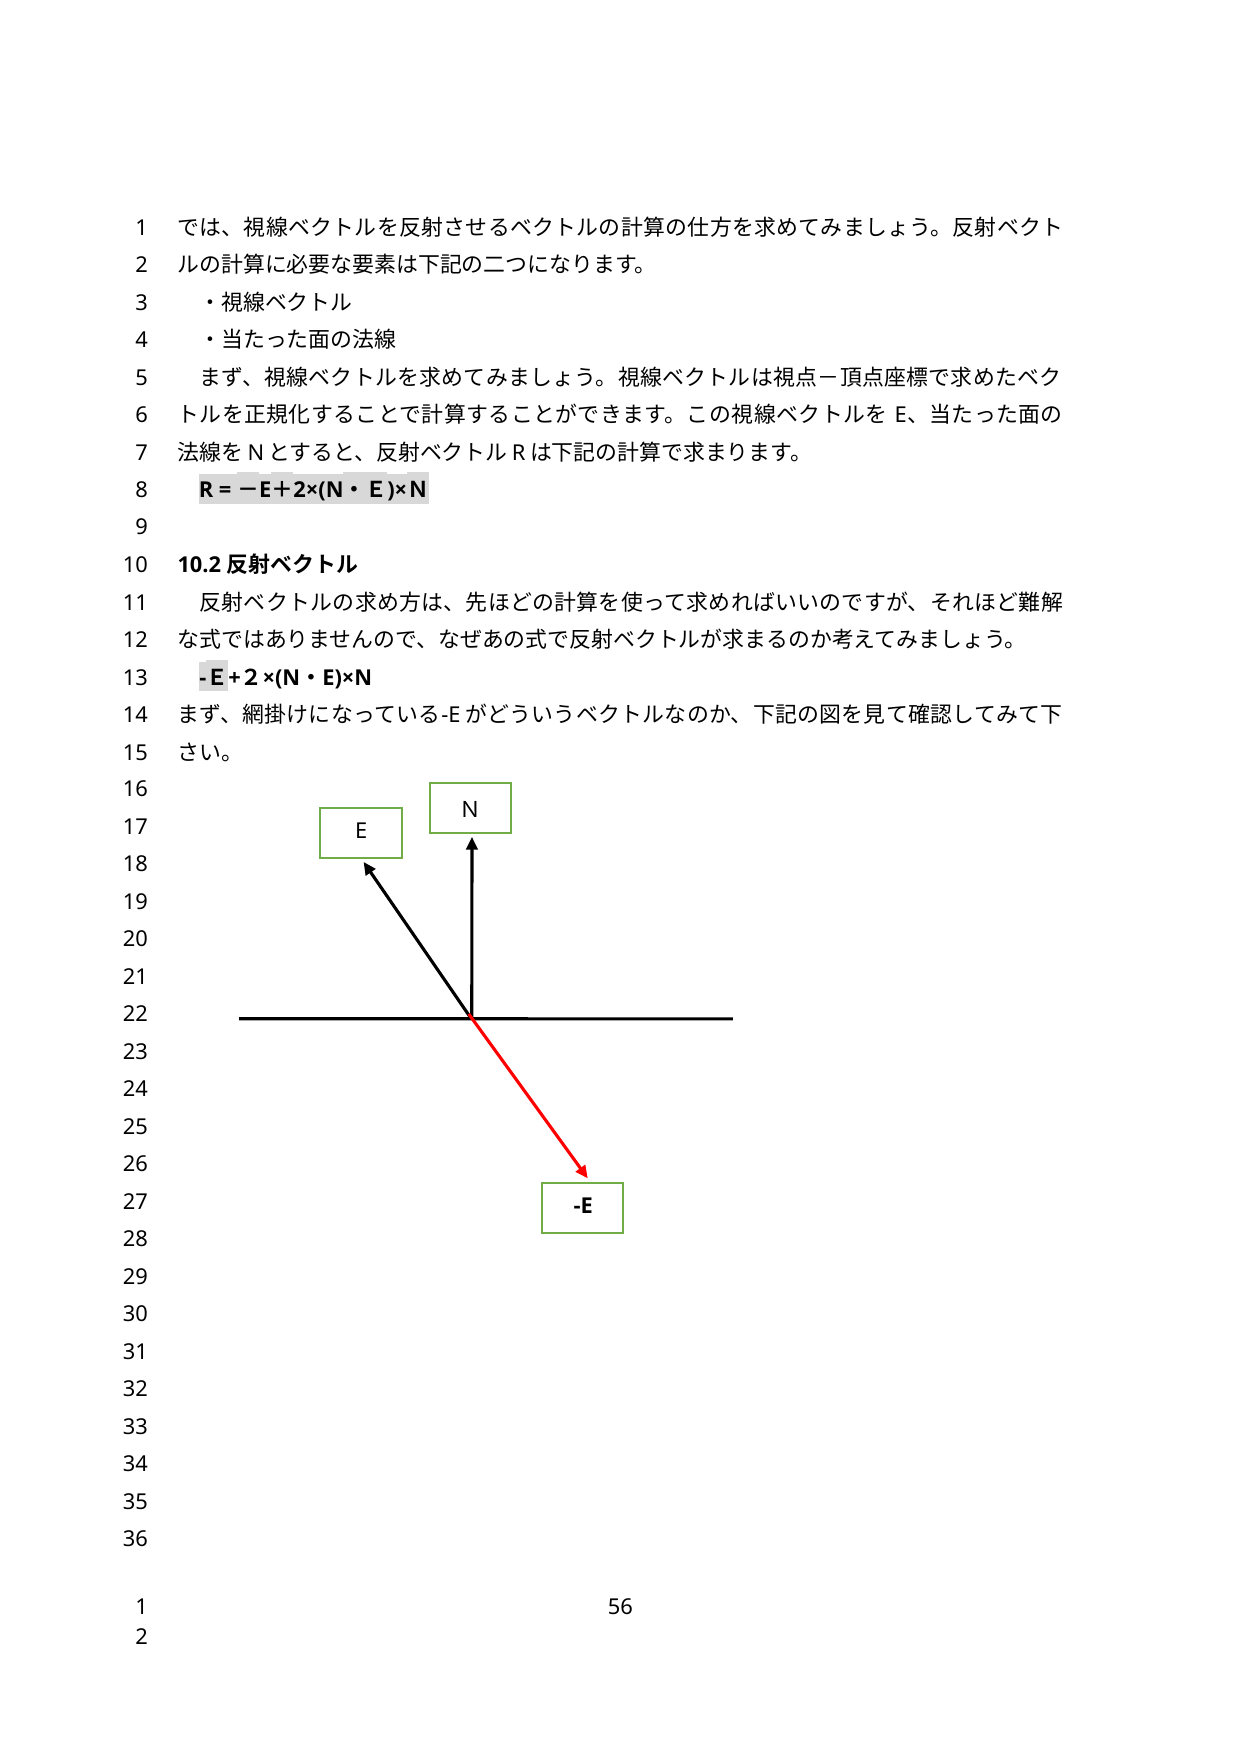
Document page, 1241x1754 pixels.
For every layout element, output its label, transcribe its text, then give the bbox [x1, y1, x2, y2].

text まず、網掛けになっている-Eがどういうベクトルなのか、下記の図を見て確認してみて下さい。 [177, 694, 1063, 769]
text ・当たった面の法線 [177, 319, 1063, 357]
text 反射ベクトルの求め方は、先ほどの計算を使って求めればいいのですが、それほど難解な式ではありませんので、なぜあの式で反射ベクトルが求まるのか考えてみましょう。 [177, 582, 1063, 657]
text 10.2 反射ベクトル [177, 544, 1063, 582]
text ・視線ベクトル [177, 282, 1063, 319]
text R = －E＋2×(N・Ｅ)×Ｎ [177, 469, 1063, 507]
text -Ｅ+２×(N・E)×N [177, 657, 1063, 694]
text では、視線ベクトルを反射させるベクトルの計算の仕方を求めてみましょう。反射ベクトルの計算に必要な要素は下記の二つになります。 [177, 207, 1063, 282]
text まず、視線ベクトルを求めてみましょう。視線ベクトルは視点－頂点座標で求めたベクトルを正規化することで計算することができます。この視線ベクトルをE、当たった面の法線をNとすると、反射ベクトルRは下記の計算で求まります。 [177, 357, 1063, 469]
